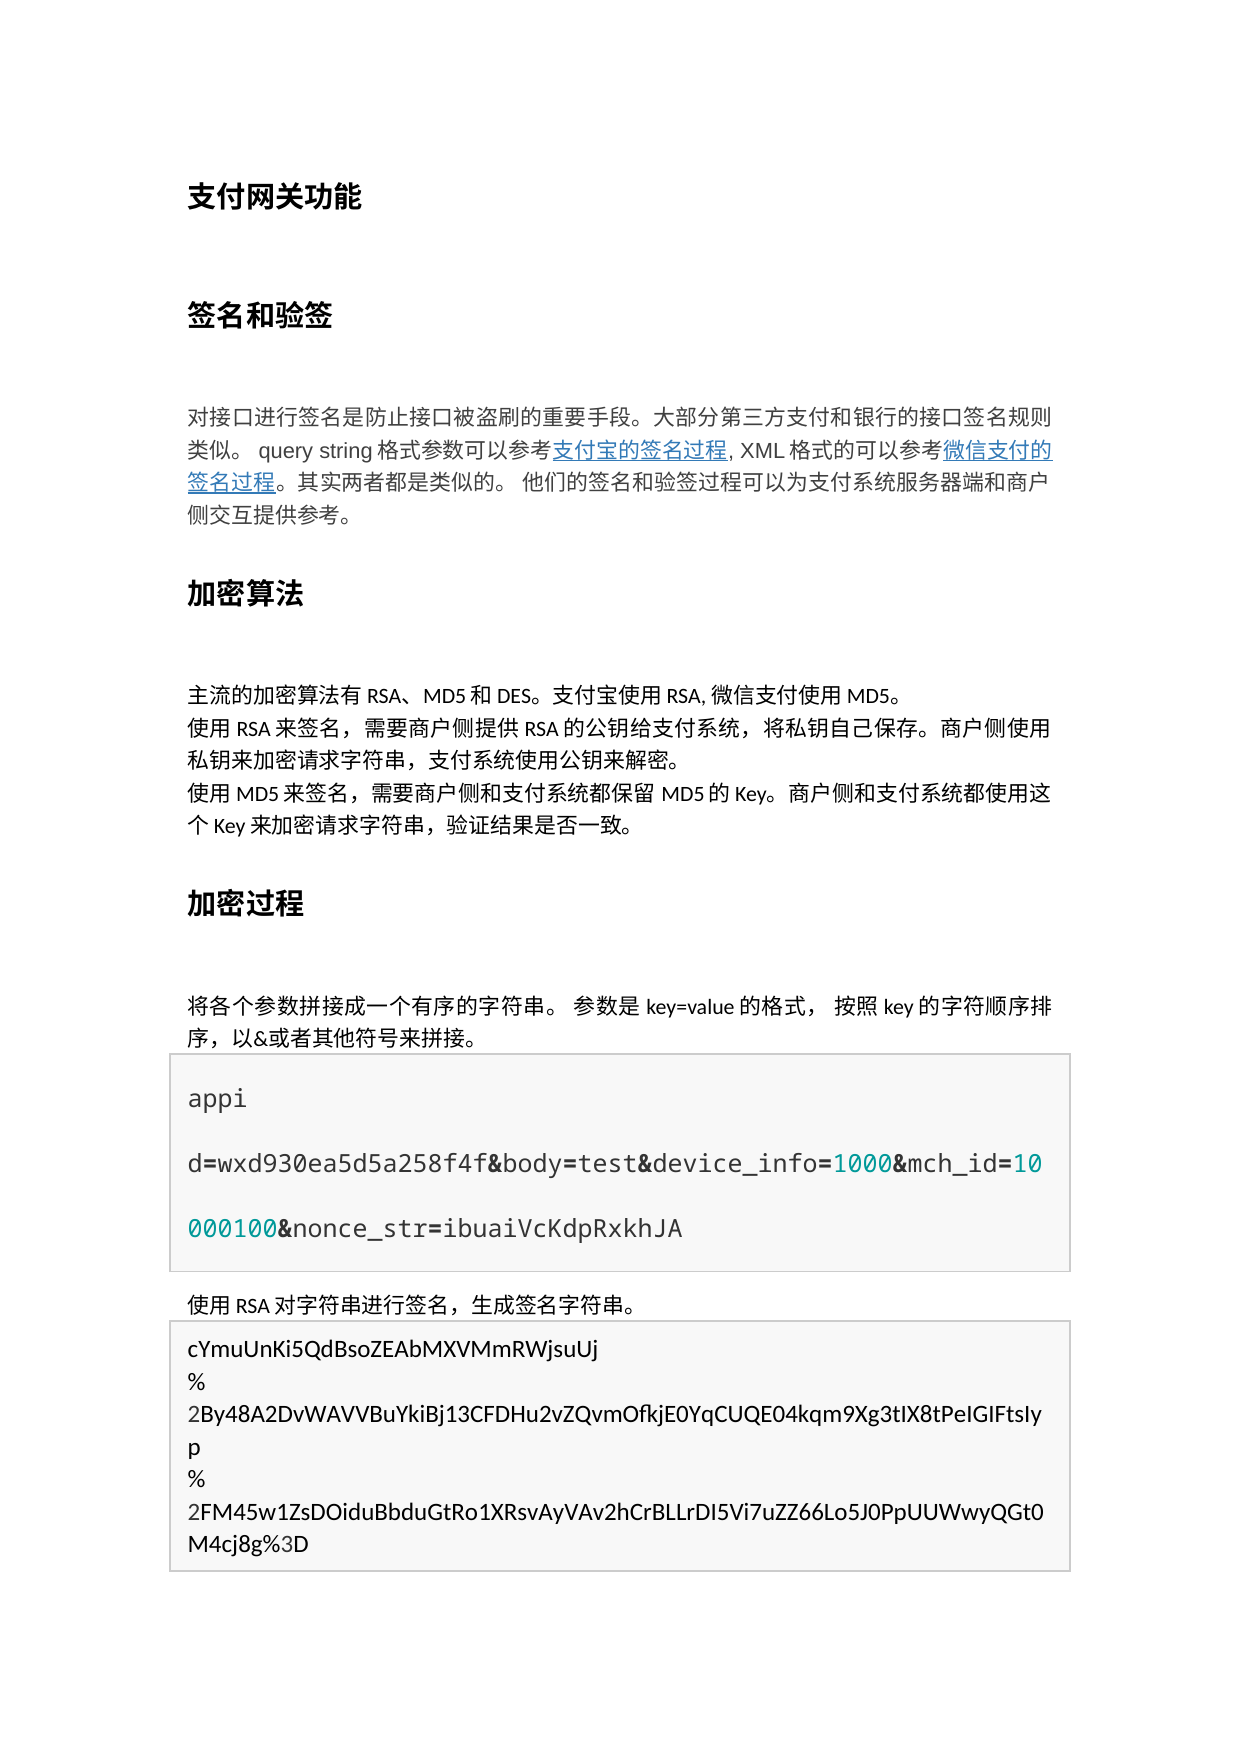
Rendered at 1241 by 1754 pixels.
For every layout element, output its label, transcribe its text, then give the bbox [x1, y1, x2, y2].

text 将各个参数拼接成一个有序的字符串。 参数是key=value的格式， 按照key的字符顺序排序，以&或者其他符号来拼接。 [187, 988, 1053, 1053]
subtitle 加密算法 [187, 559, 1053, 624]
text 使用RSA对字符串进行签名，生成签名字符串。 [187, 1288, 1053, 1320]
subtitle 支付网关功能 [187, 162, 1053, 227]
text 使用RSA来签名，需要商户侧提供RSA的公钥给支付系统，将私钥自己保存。商户侧使用私钥来加密请求字符串，支付系统使用公钥来解密。 [187, 710, 1053, 775]
text 对接口进行签名是防止接口被盗刷的重要手段。大部分第三方支付和银行的接口签名规则类似。 query string格式参数可以参考支付宝的签名过程, XML格式的可以参考微信支付的签名过程。其实两者都是类似的。 他们的签名和验签过程可以为支付系统服务器端和商户侧交互提供参考。 [187, 400, 1053, 492]
text 对接口进行签名是防止接口被盗刷的重要手段。大部分第三方支付和银行的接口签名规则类似。 query string格式参数可以参考支付宝的签名过程, XML格式的可以参考微信支付的签名过程。其实两者都是类似的。 他们的签名和验签过程可以为支付系统服务器端和商户侧交互提供参考。 [187, 493, 1053, 530]
text cYmuUnKi5QdBsoZEAbMXVMmRWjsuUj%2By48A2DvWAVVBuYkiBj13CFDHu2vZQvmOfkjE0YqCUQE04kqm9Xg3tIX8tPeIGIFtsIyp%2FM45w1ZsDOiduBbduGtRo1XRsvAyVAv2hCrBLLrDI5Vi7uZZ66Lo5J0PpUUWwyQGt0M4cj8g%3D [171, 1322, 1069, 1570]
text appid=wxd930ea5d5a258f4f&body=test&device_info=1000&mch_id=10000100&nonce_str=ibuaiVcKdpRxkhJA [171, 1055, 1069, 1271]
text 主流的加密算法有RSA、MD5和DES。支付宝使用RSA, 微信支付使用MD5。 [187, 678, 1053, 710]
text 使用MD5来签名，需要商户侧和支付系统都保留MD5的Key。商户侧和支付系统都使用这个Key来加密请求字符串，验证结果是否一致。 [187, 775, 1053, 840]
subtitle 签名和验签 [187, 281, 1053, 346]
subtitle 加密过程 [187, 869, 1053, 934]
